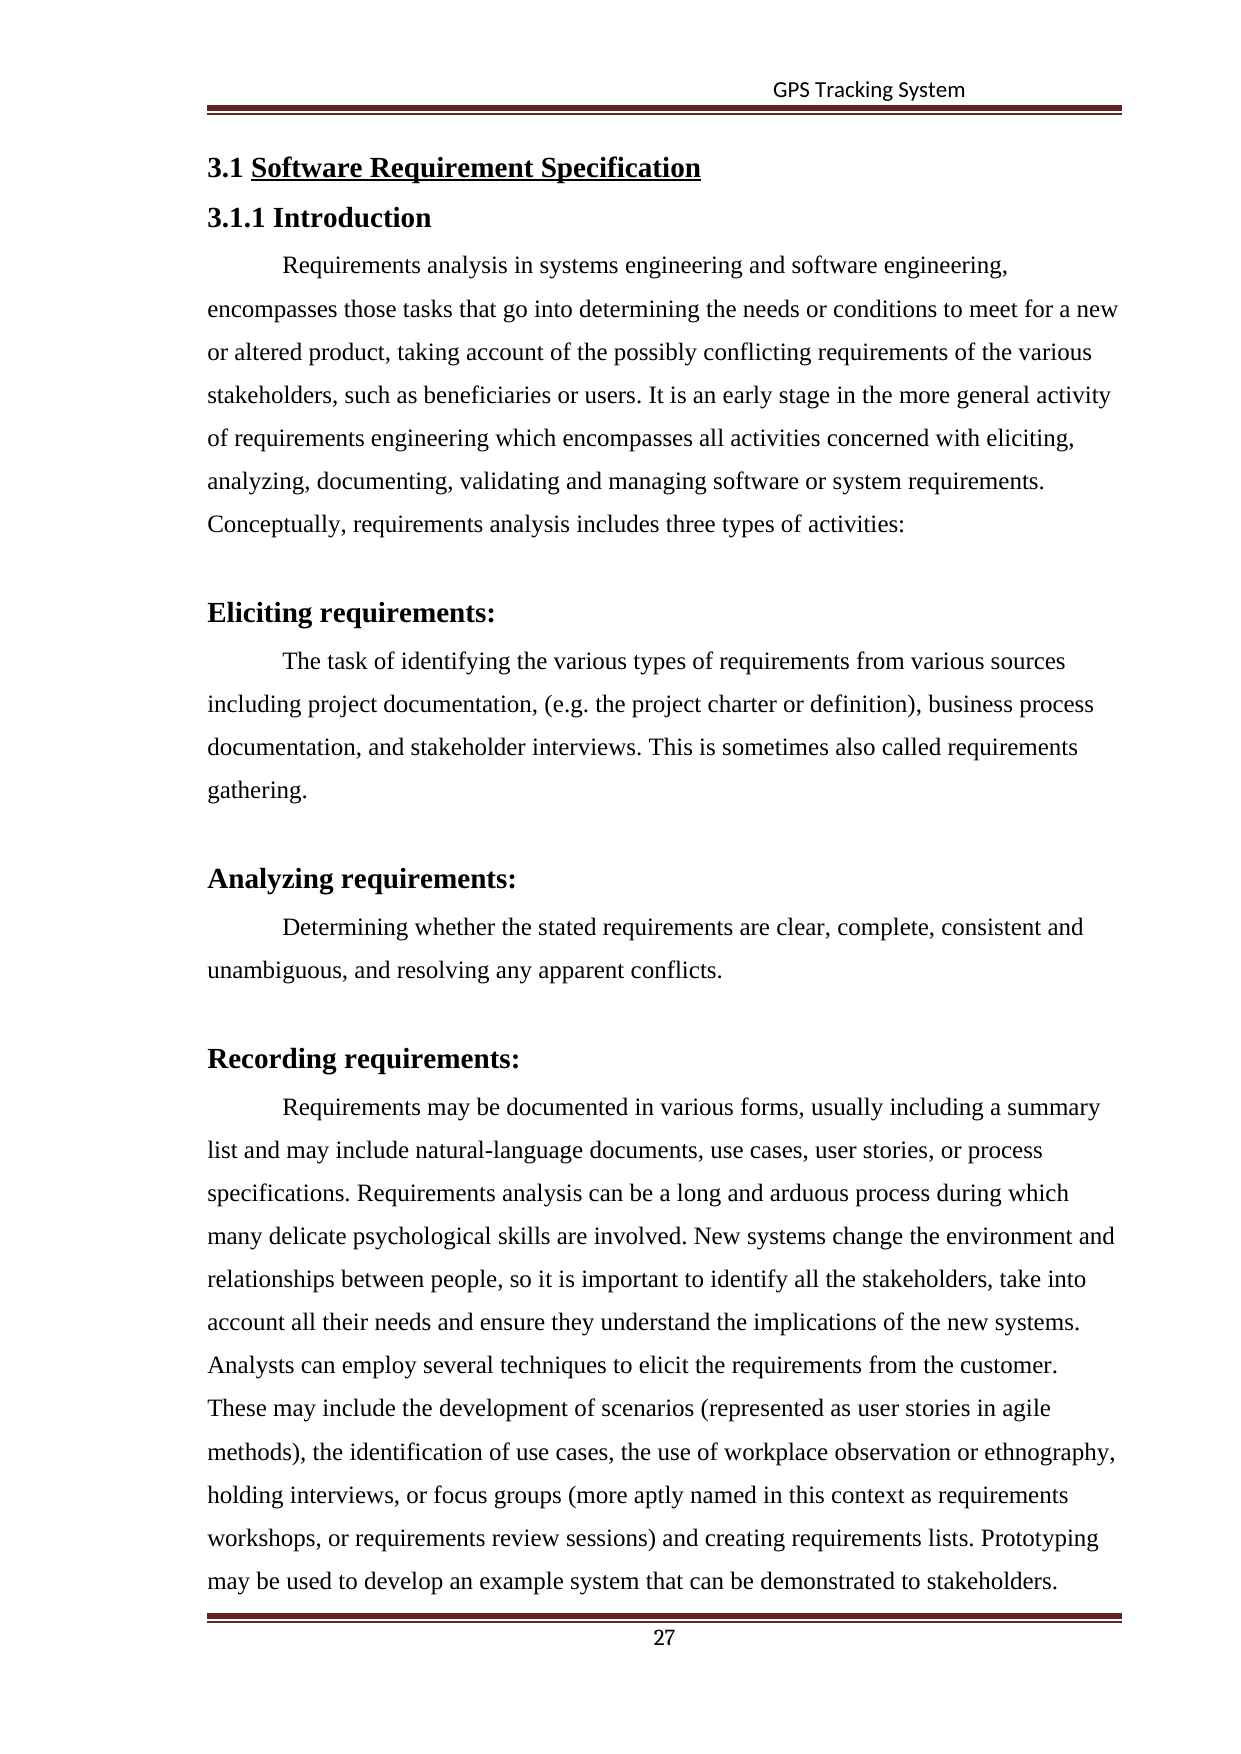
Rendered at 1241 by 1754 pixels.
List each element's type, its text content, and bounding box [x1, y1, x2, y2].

text Analyzing requirements: [207, 862, 1122, 895]
text Recording requirements: [207, 1041, 1122, 1075]
text Requirements analysis in systems engineering and software engineering, encompasses those tasks that go into determining the needs or conditions to meet for a new or altered product, taking account of the possibly conflicting requirements of the various stakeholders, such as beneficiaries or users. It is an early stage in the more general activity of requirements engineering which encompasses all activities concerned with eliciting, analyzing, documenting, validating and managing software or system requirements. Conceptually, requirements analysis includes three types of activities: [207, 251, 1122, 538]
text Requirements may be documented in various forms, usually including a summary list and may include natural-language documents, use cases, user stories, or process specifications. Requirements analysis can be a long and arduous process during which many delicate psychological skills are involved. New systems change the environment and relationships between people, so it is important to identify all the stakeholders, take into account all their needs and ensure they understand the implications of the new systems. Analysts can employ several techniques to elicit the requirements from the customer. These may include the development of scenarios (represented as user stories in agile methods), the identification of use cases, the use of workplace observation or ethnography, holding interviews, or focus groups (more aptly named in this context as requirements workshops, or requirements review sessions) and creating requirements lists. Prototyping may be used to develop an example system that can be demonstrated to stakeholders. [207, 1092, 1122, 1595]
text 3.1.1 Introduction [207, 200, 1122, 234]
text 3.1 Software Requirement Specification [207, 150, 1122, 183]
text Determining whether the stated requirements are clear, complete, consistent and unambiguous, and resolving any apparent conflicts. [207, 912, 1122, 984]
text Eliciting requirements: [207, 596, 1122, 629]
text The task of identifying the various types of requirements from various sources including project documentation, (e.g. the project charter or definition), business process documentation, and stakeholder interviews. This is sometimes also called requirements gathering. [207, 646, 1122, 804]
